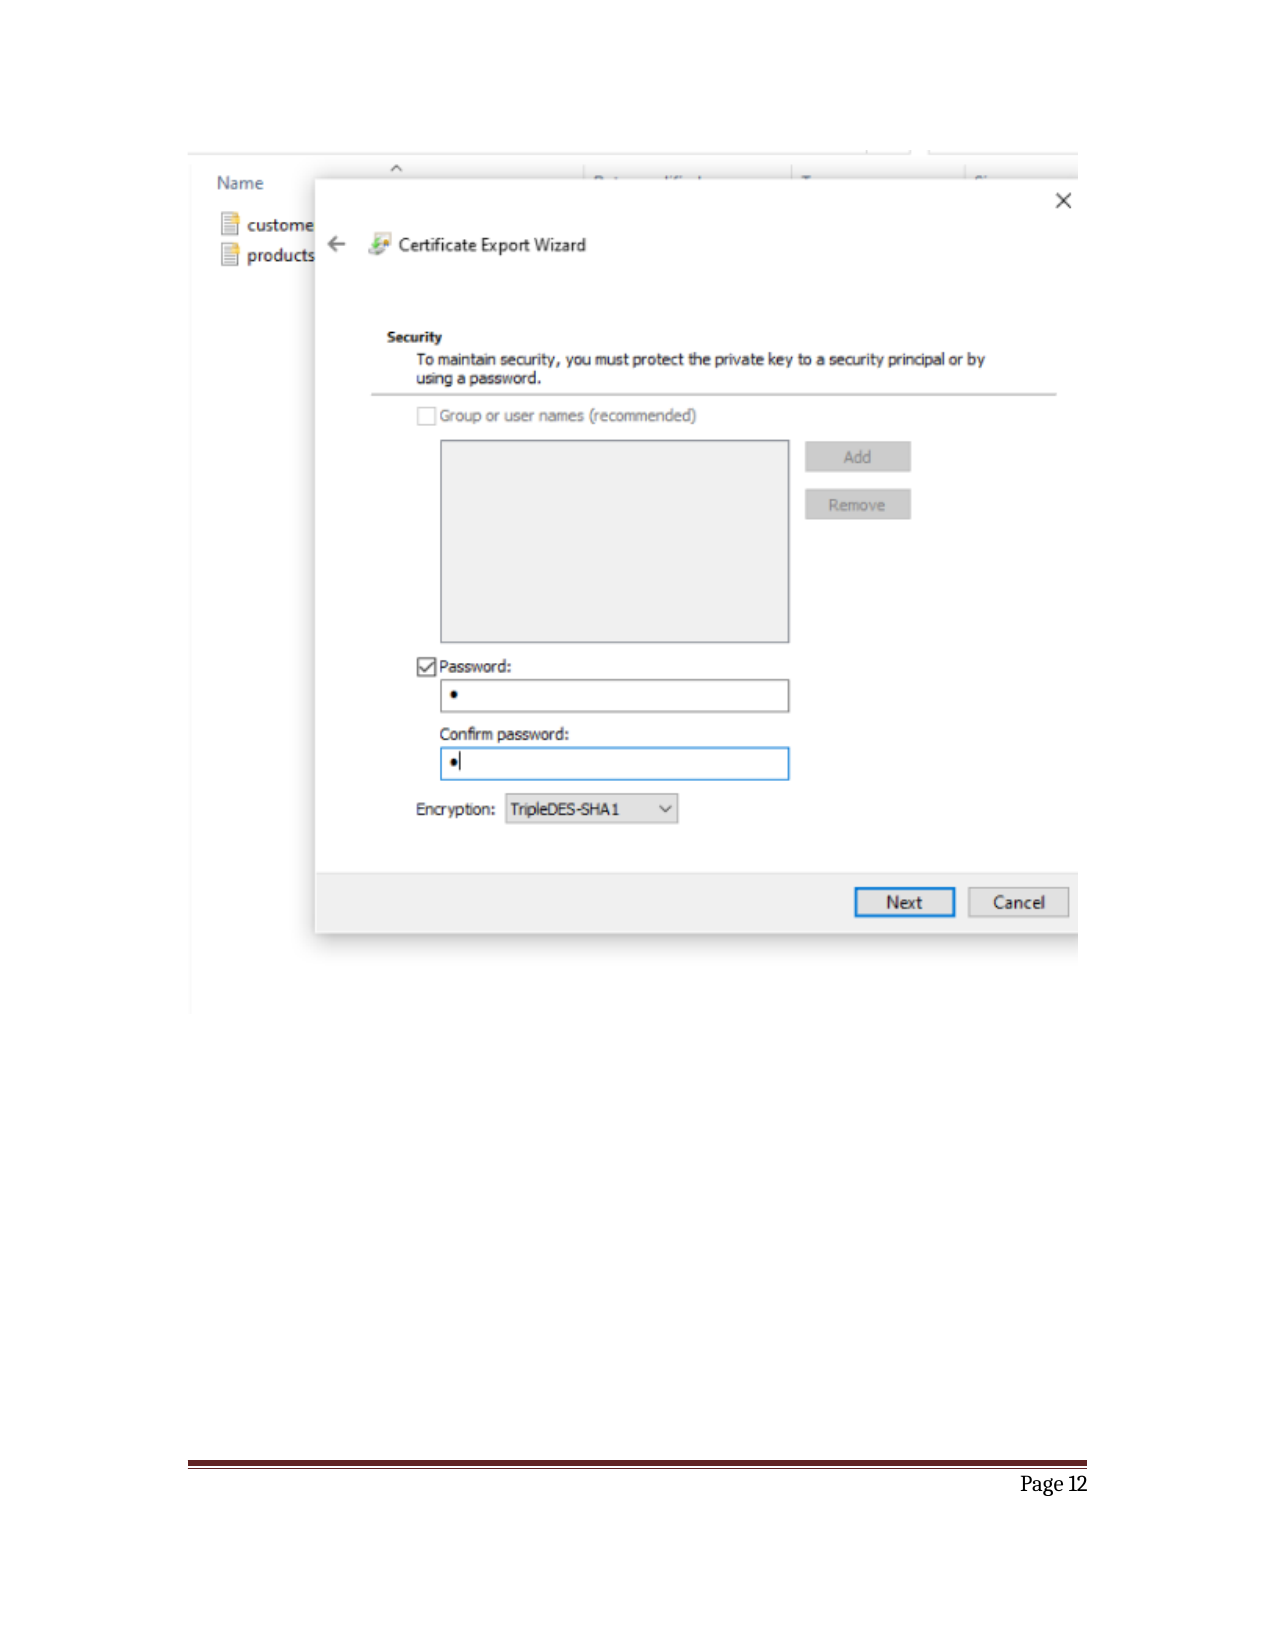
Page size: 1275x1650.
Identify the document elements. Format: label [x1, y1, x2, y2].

picture [187, 150, 1078, 1014]
